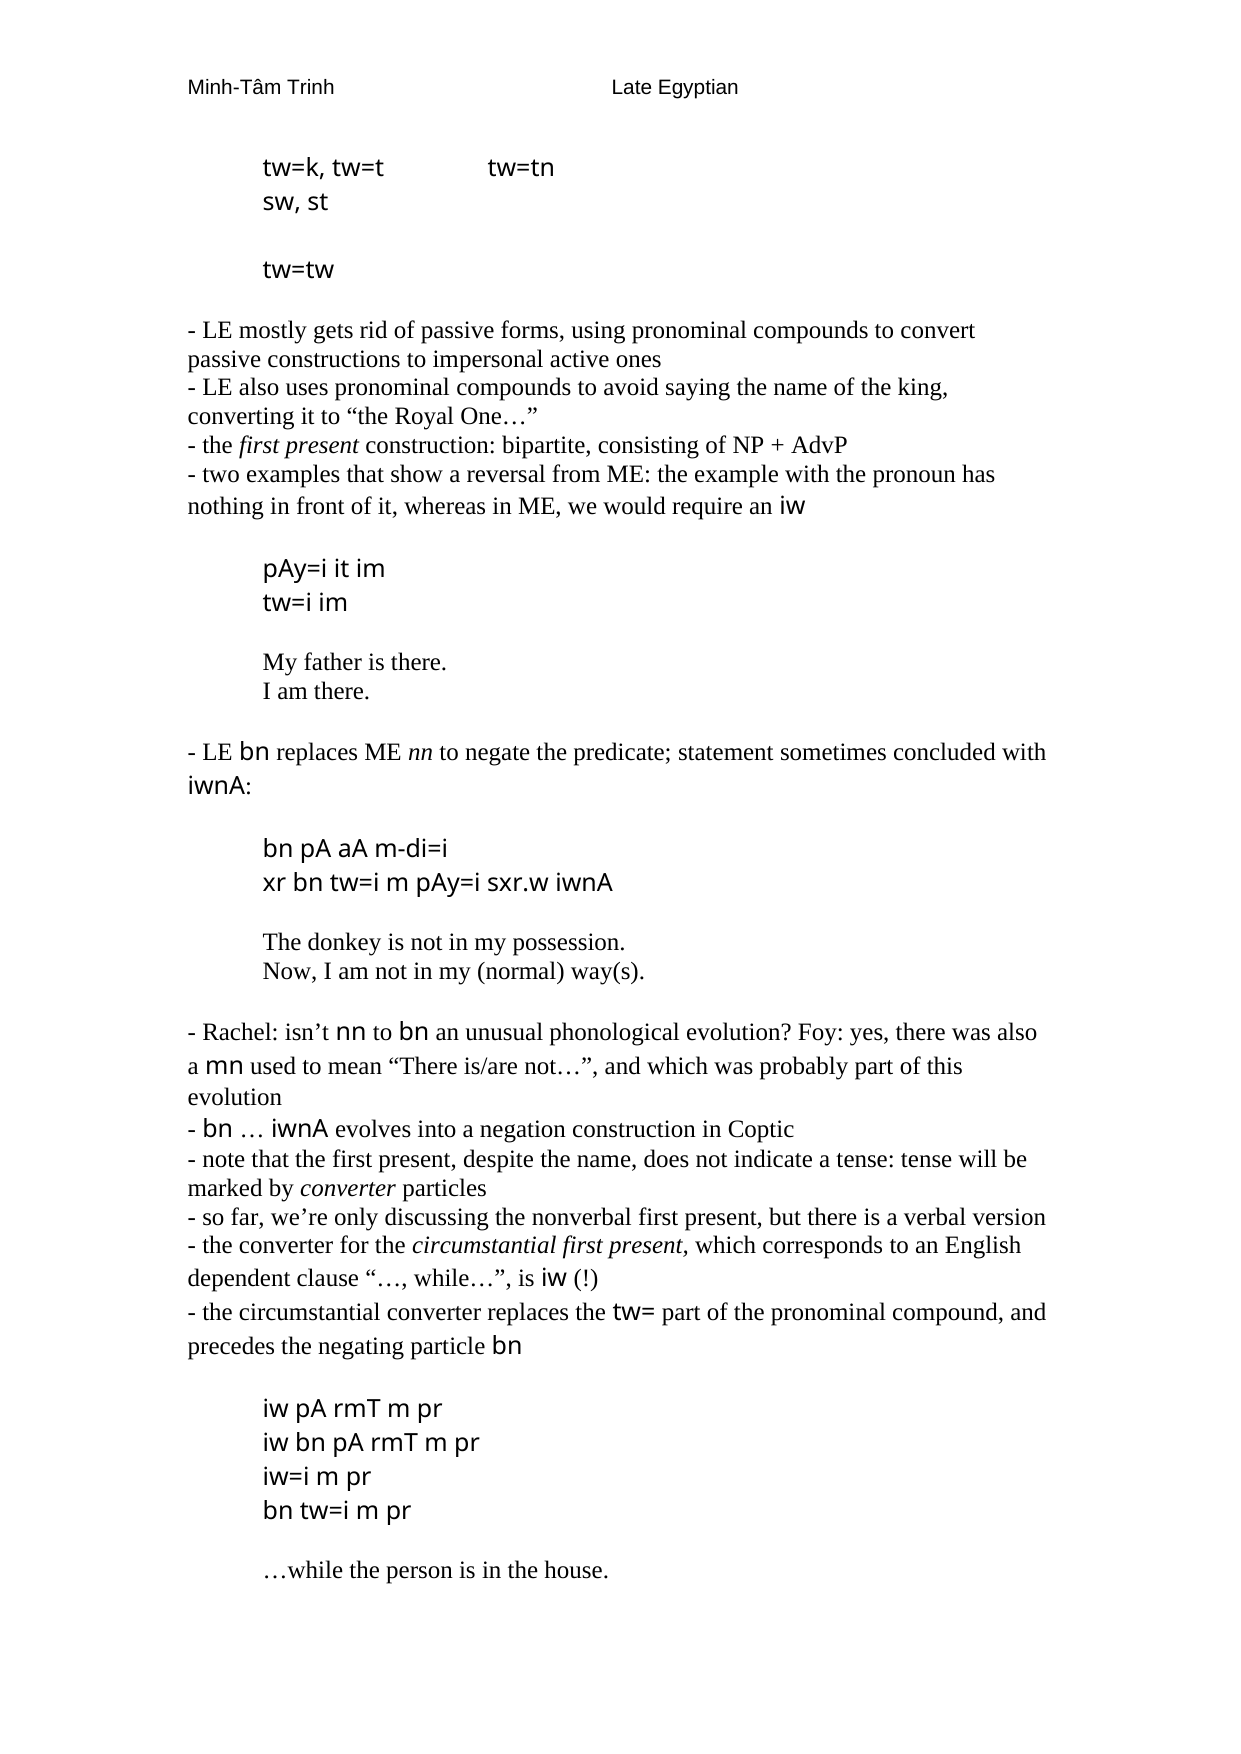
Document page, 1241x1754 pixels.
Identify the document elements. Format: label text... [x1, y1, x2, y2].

text Now, I am not in my (normal) way(s). [187, 956, 1053, 985]
text - the converter for the circumstantial first present, which corresponds to an English dependent clause “…, while…”, is iw (!) [187, 1231, 1053, 1293]
text - LE also uses pronominal compounds to avoid saying the name of the king, converting it to “the Royal One…” [187, 372, 1053, 430]
text - Rachel: isn’t nn to bn an unusual phonological evolution? Foy: yes, there was also a mn used to mean “There is/are not…”, and which was probably part of this evolution [187, 1013, 1053, 1110]
text My father is there. [187, 647, 1053, 676]
text bn pA aA m-di=i [187, 830, 1053, 864]
text - note that the first present, despite the name, does not indicate a tense: tense will be marked by converter particles [187, 1144, 1053, 1202]
text The donkey is not in my possession. [187, 927, 1053, 956]
text - bn … iwnA evolves into a negation construction in Coptic [187, 1110, 1053, 1144]
text …while the person is in the house. [187, 1555, 1053, 1584]
text - LE bn replaces ME nn to negate the predicate; statement sometimes concluded with iwnA: [187, 733, 1053, 802]
text pAy=i it im [187, 550, 1053, 584]
text - the circumstantial converter replaces the tw= part of the pronominal compound, and precedes the negating particle bn [187, 1293, 1053, 1362]
text xr bn tw=i m pAy=i sxr.w iwnA [187, 864, 1053, 898]
text sw, st [187, 184, 1053, 218]
text iw pA rmT m pr [187, 1390, 1053, 1424]
text iw bn pA rmT m pr [187, 1424, 1053, 1458]
text - so far, we’re only discussing the nonverbal first present, but there is a verbal version [187, 1202, 1053, 1231]
text - LE mostly gets rid of passive forms, using pronominal compounds to convert passive constructions to impersonal active ones [187, 315, 1053, 372]
text tw=i im [187, 584, 1053, 618]
text tw=tw [187, 252, 1053, 286]
text - the first present construction: bipartite, consisting of NP + AdvP [187, 430, 1053, 459]
text tw=k, tw=t tw=tn [187, 150, 1053, 184]
text bn tw=i m pr [187, 1492, 1053, 1527]
text - two examples that show a reversal from ME: the example with the pronoun has nothing in front of it, whereas in ME, we would require an iw [187, 459, 1053, 522]
text iw=i m pr [187, 1458, 1053, 1492]
text I am there. [187, 676, 1053, 705]
